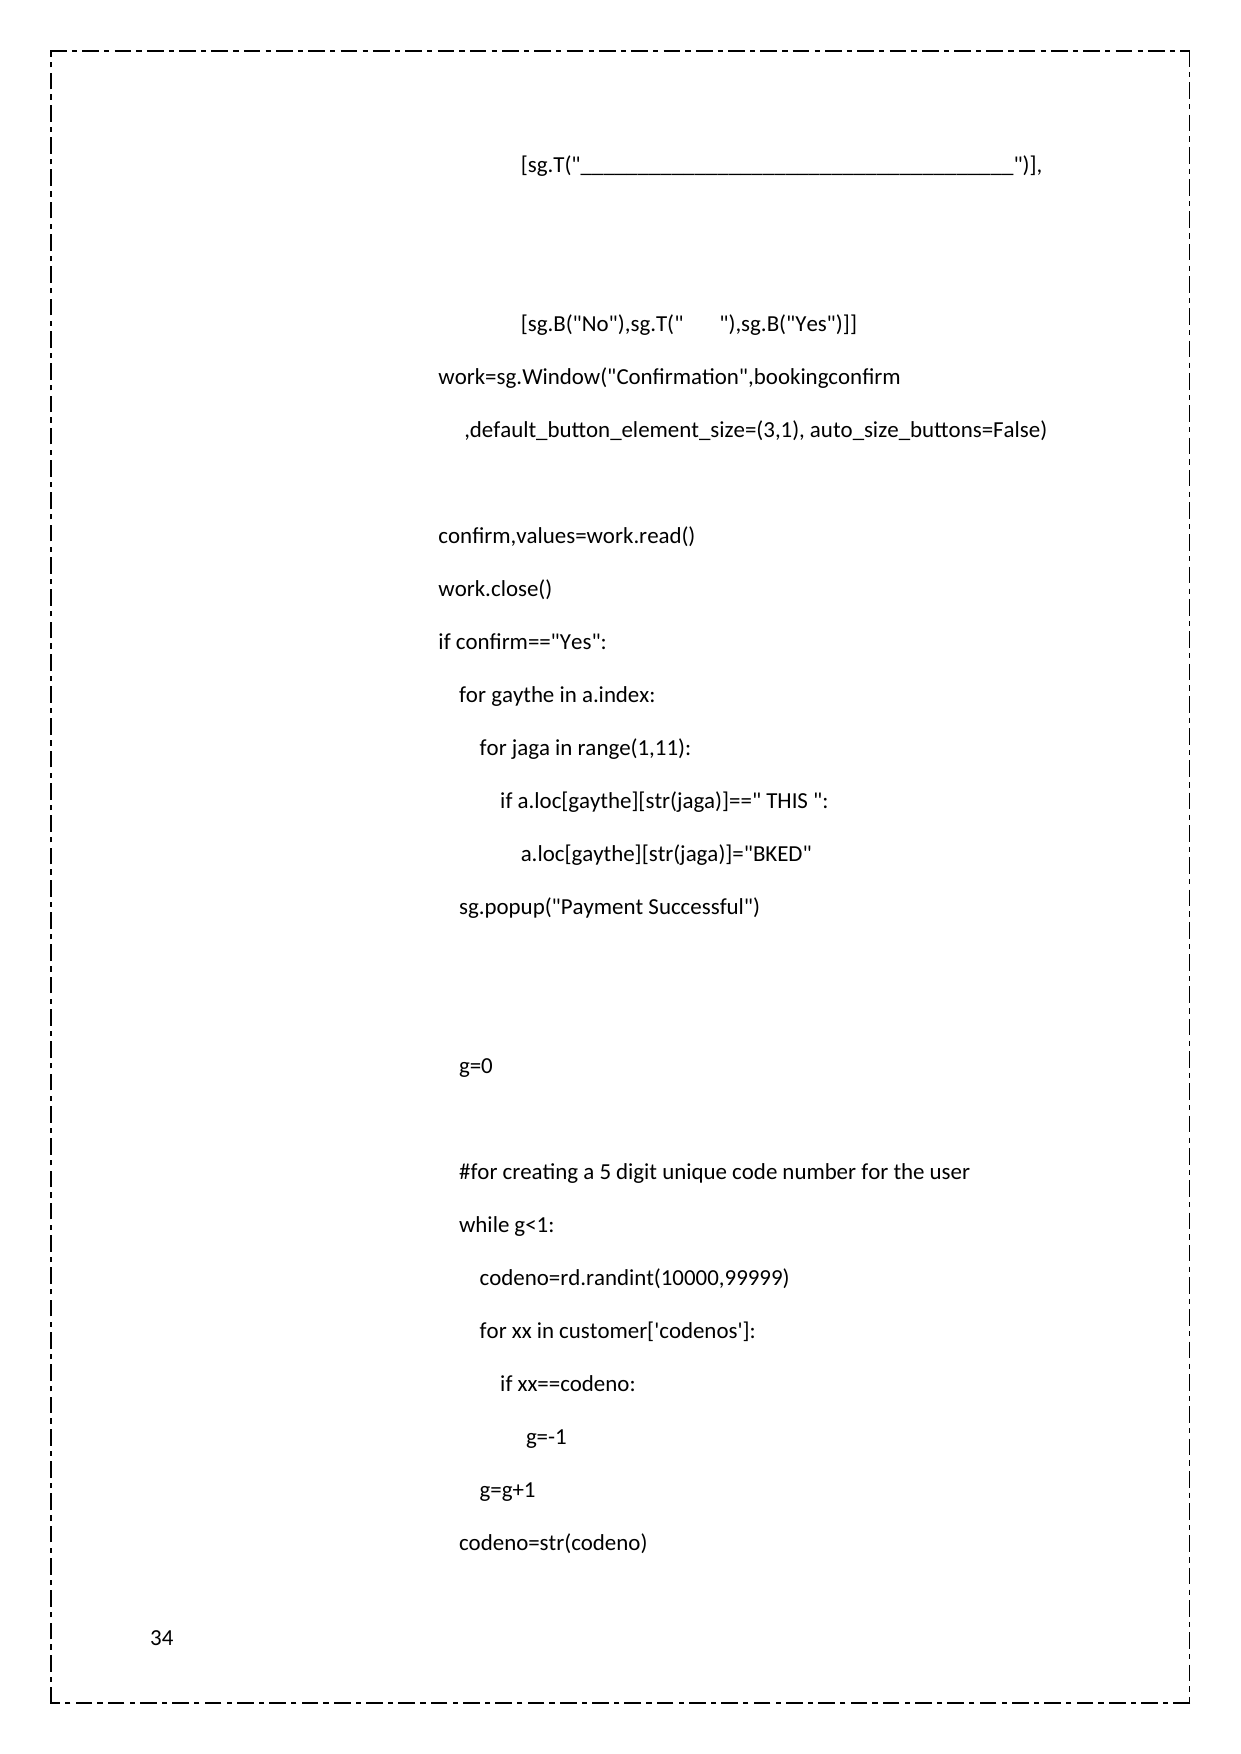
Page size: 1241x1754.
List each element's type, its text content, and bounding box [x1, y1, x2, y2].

text work.close() [150, 574, 1090, 602]
text if confirm=="Yes": [150, 627, 1090, 655]
text g=g+1 [150, 1476, 1090, 1503]
text sg.popup("Payment Successful") [150, 892, 1090, 920]
text ,default_button_element_size=(3,1), auto_size_buttons=False) [150, 415, 1090, 443]
text #for creating a 5 digit unique code number for the user [150, 1157, 1090, 1185]
text for gaythe in a.index: [150, 680, 1090, 708]
text g=-1 [150, 1422, 1090, 1451]
text [sg.T("______________________________________")], [150, 150, 1090, 178]
text work=sg.Window("Confirmation",bookingconfirm [150, 362, 1090, 390]
text if a.loc[gaythe][str(jaga)]==" THIS ": [150, 786, 1090, 814]
text g=0 [150, 1051, 1090, 1079]
text for xx in customer['codenos']: [150, 1316, 1090, 1344]
text if xx==codeno: [150, 1369, 1090, 1397]
text for jaga in range(1,11): [150, 733, 1090, 761]
text [sg.B("No"),sg.T(" "),sg.B("Yes")]] [150, 309, 1090, 337]
text codeno=rd.randint(10000,99999) [150, 1263, 1090, 1291]
text confirm,values=work.read() [150, 521, 1090, 549]
text codeno=str(codeno) [150, 1528, 1090, 1557]
text a.loc[gaythe][str(jaga)]="BKED" [150, 839, 1090, 867]
text while g<1: [150, 1210, 1090, 1238]
